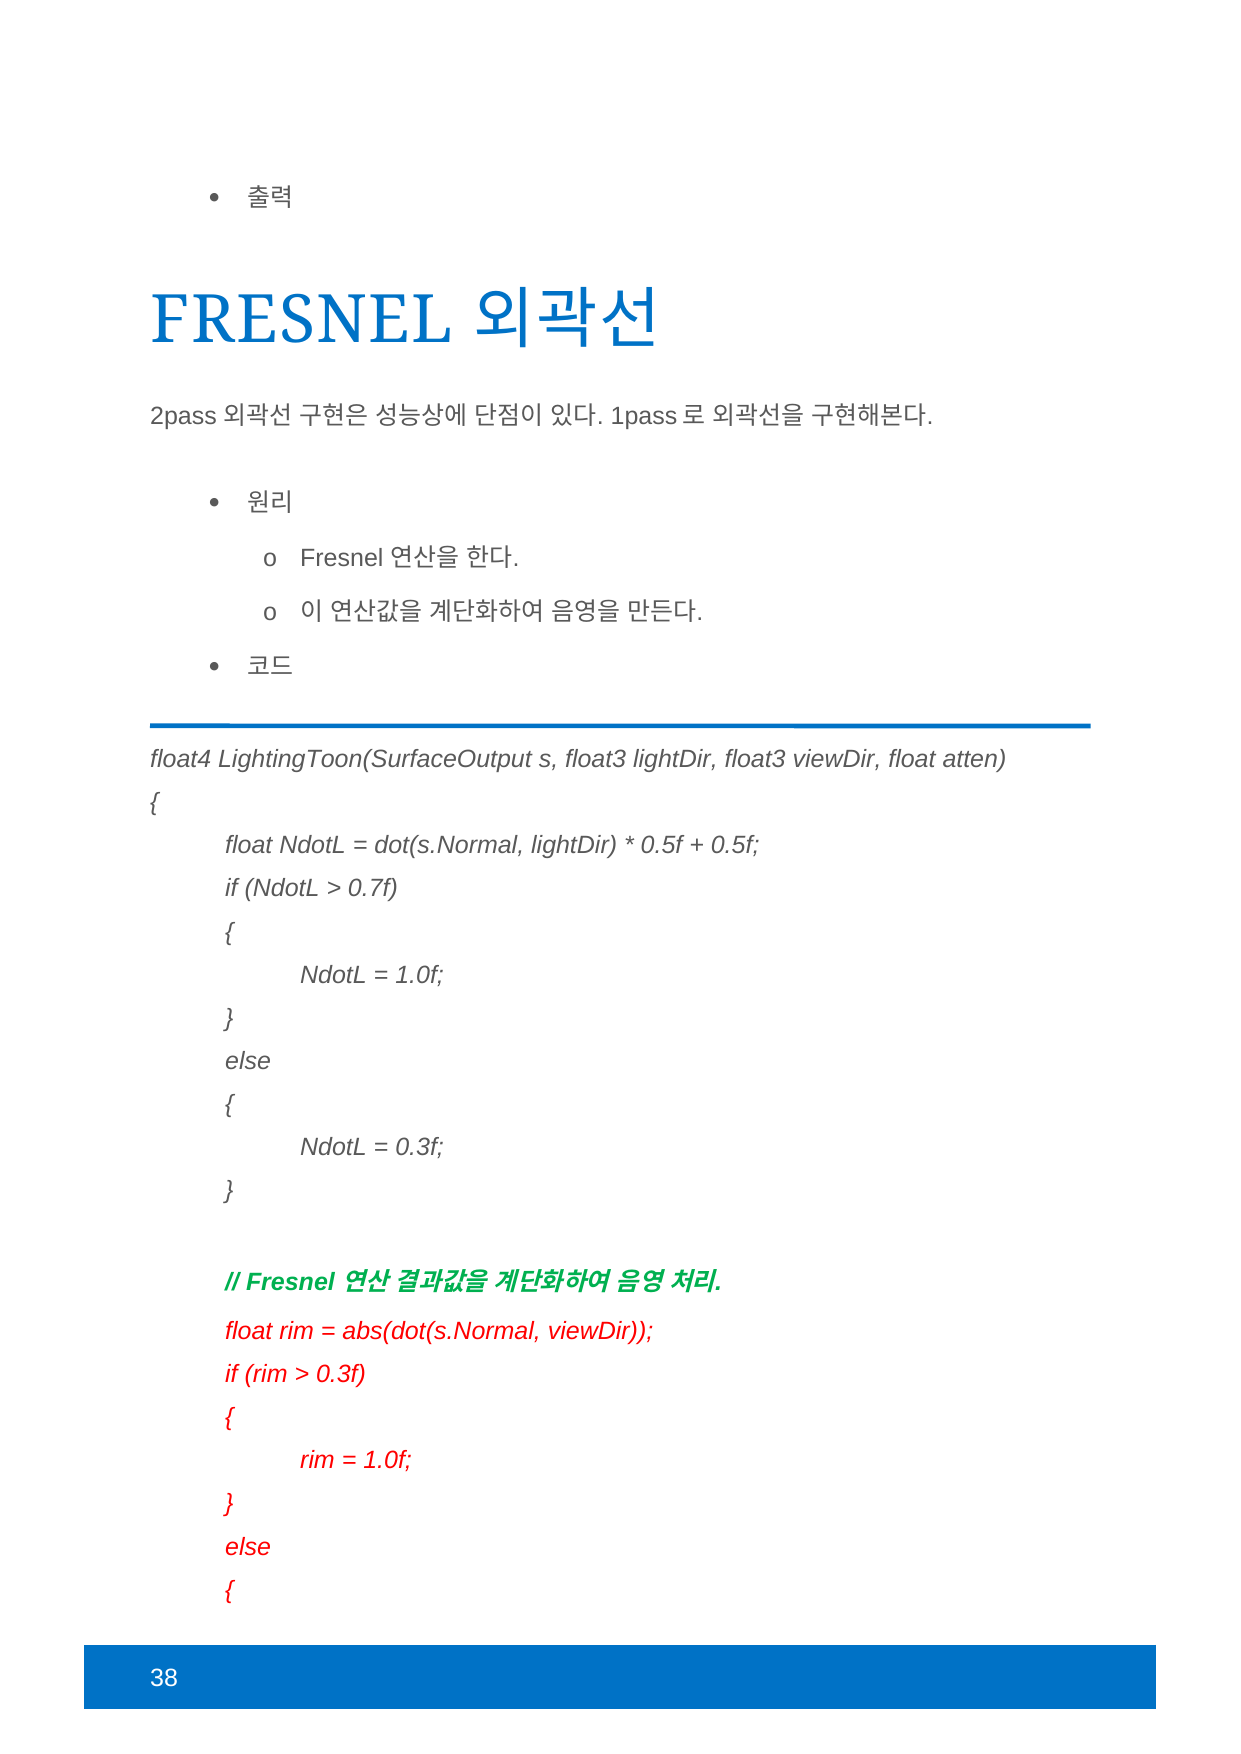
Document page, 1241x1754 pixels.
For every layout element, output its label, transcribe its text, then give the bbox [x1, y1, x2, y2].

list rim = 1.0f; [150, 1445, 1090, 1474]
list float4 LightingToon(SurfaceOutput s, float3 lightDir, float3 viewDir, float atten) [150, 744, 1090, 773]
list if (NdotL > 0.7f) [150, 873, 1090, 902]
list // Fresnel 연산 결과값을 계단화하여 음영 처리. [150, 1262, 1090, 1298]
list Fresnel 연산을 한다. [262, 537, 1090, 574]
list float NdotL = dot(s.Normal, lightDir) * 0.5f + 0.5f; [150, 830, 1090, 859]
list 원리 [210, 483, 1090, 519]
list } [150, 1003, 1090, 1032]
text 2pass 외곽선 구현은 성능상에 단점이 있다. 1pass로 외곽선을 구현해본다. [150, 395, 1090, 431]
list 이 연산값을 계단화하여 음영을 만든다. [262, 592, 1090, 628]
list } [150, 1175, 1090, 1204]
list if (rim > 0.3f) [150, 1359, 1090, 1388]
list else [150, 1046, 1090, 1075]
subtitle Fresnel 외곽선 [150, 265, 1090, 362]
list 출력 [210, 177, 1090, 213]
list { [150, 1575, 1090, 1603]
list NdotL = 0.3f; [150, 1132, 1090, 1161]
list { [150, 1402, 1090, 1431]
list { [150, 787, 1090, 816]
list { [150, 1089, 1090, 1118]
list } [150, 1488, 1090, 1517]
list float rim = abs(dot(s.Normal, viewDir)); [150, 1316, 1090, 1345]
list 코드 [210, 647, 1090, 683]
list { [150, 917, 1090, 945]
list else [150, 1532, 1090, 1560]
list NdotL = 1.0f; [150, 960, 1090, 988]
